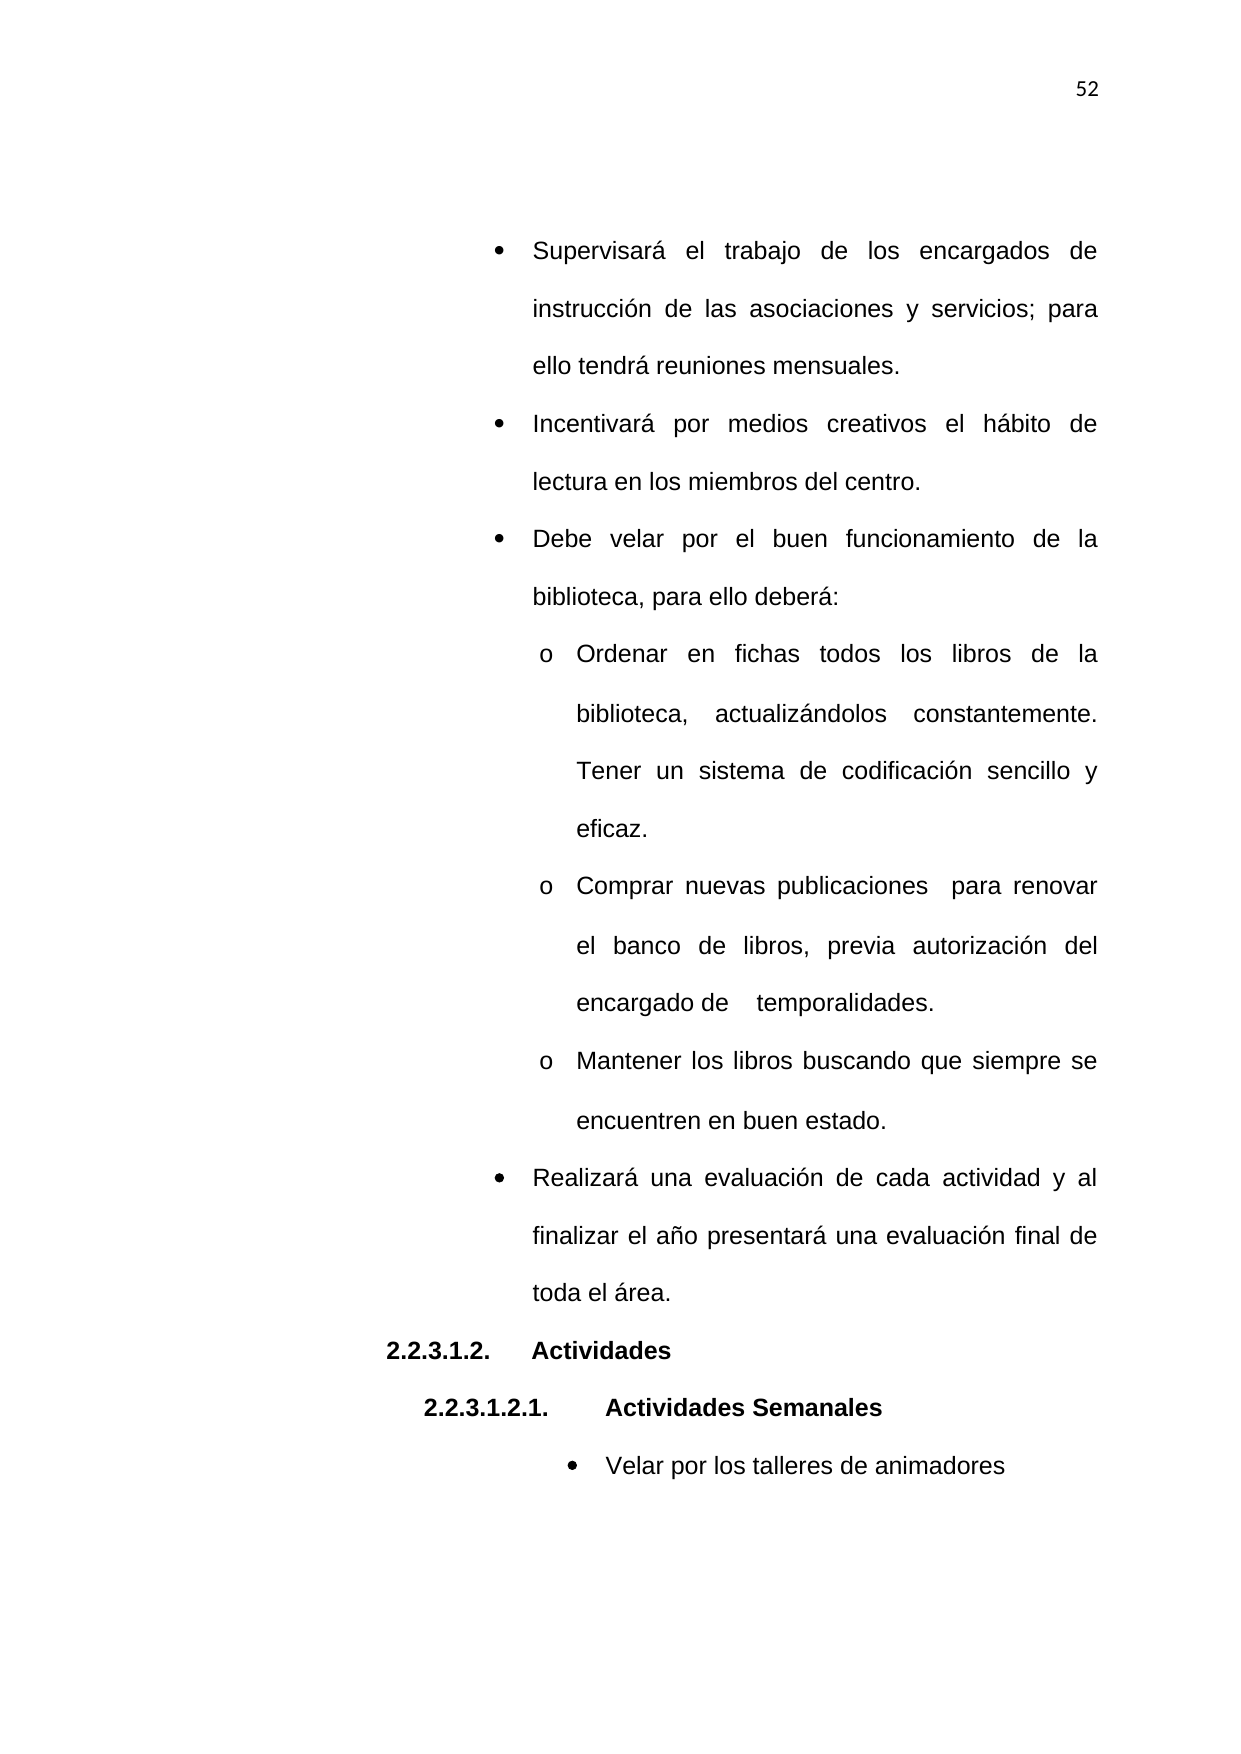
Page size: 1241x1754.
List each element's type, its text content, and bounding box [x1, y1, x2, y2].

list Actividades Semanales [424, 1393, 1098, 1422]
list Ordenar en fichas todos los libros de la biblioteca, actualizándolos constantemente. Tener un sistema de codificación sencillo y eficaz. [538, 639, 1098, 842]
list Mantener los libros buscando que siempre se encuentren en buen estado. [538, 1046, 1098, 1134]
list Actividades [386, 1336, 1098, 1364]
list Comprar nuevas publicaciones para renovar el banco de libros, previa autorización del encargado de temporalidades. [538, 871, 1098, 1017]
list Velar por los talleres de animadores [568, 1451, 1098, 1479]
list Debe velar por el buen funcionamiento de la biblioteca, para ello deberá: [495, 524, 1098, 610]
list Realizará una evaluación de cada actividad y al finalizar el año presentará una evaluación final de toda el área. [495, 1163, 1098, 1307]
list Supervisará el trabajo de los encargados de instrucción de las asociaciones y servicios; para ello tendrá reuniones mensuales. [495, 236, 1098, 380]
list Incentivará por medios creativos el hábito de lectura en los miembros del centro. [495, 409, 1098, 495]
